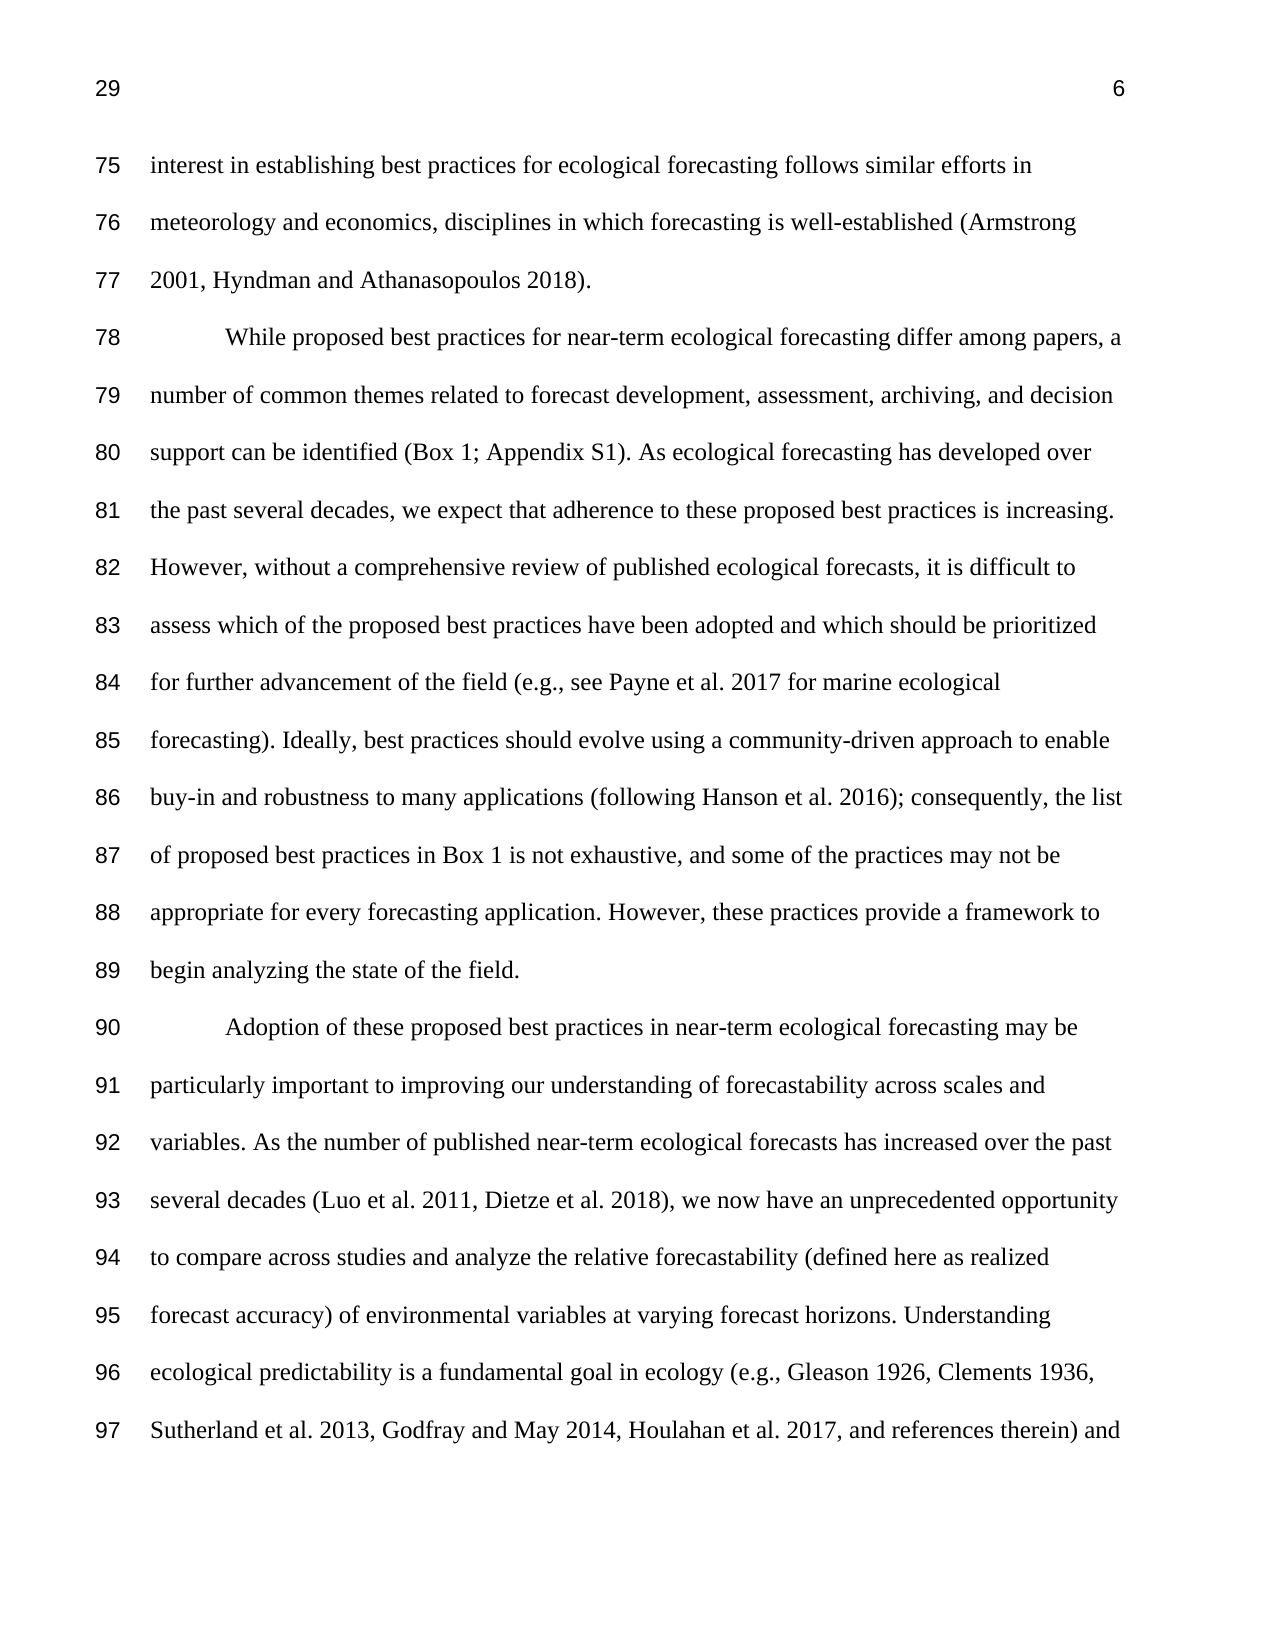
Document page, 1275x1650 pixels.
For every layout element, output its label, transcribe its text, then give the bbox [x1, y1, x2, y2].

text While proposed best practices for near-term ecological forecasting differ among papers, a number of common themes related to forecast development, assessment, archiving, and decision support can be identified (Box 1; Appendix S1). As ecological forecasting has developed over the past several decades, we expect that adherence to these proposed best practices is increasing. However, without a comprehensive review of published ecological forecasts, it is difficult to assess which of the proposed best practices have been adopted and which should be prioritized for further advancement of the field (e.g., see Payne et al. 2017 for marine ecological forecasting). Ideally, best practices should evolve using a community-driven approach to enable buy-in and robustness to many applications (following Hanson et al. 2016); consequently, the list of proposed best practices in Box 1 is not exhaustive, and some of the practices may not be appropriate for every forecasting application. However, these practices provide a framework to begin analyzing the state of the field. [150, 322, 1125, 984]
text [150, 150, 1125, 294]
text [150, 1012, 1125, 1444]
